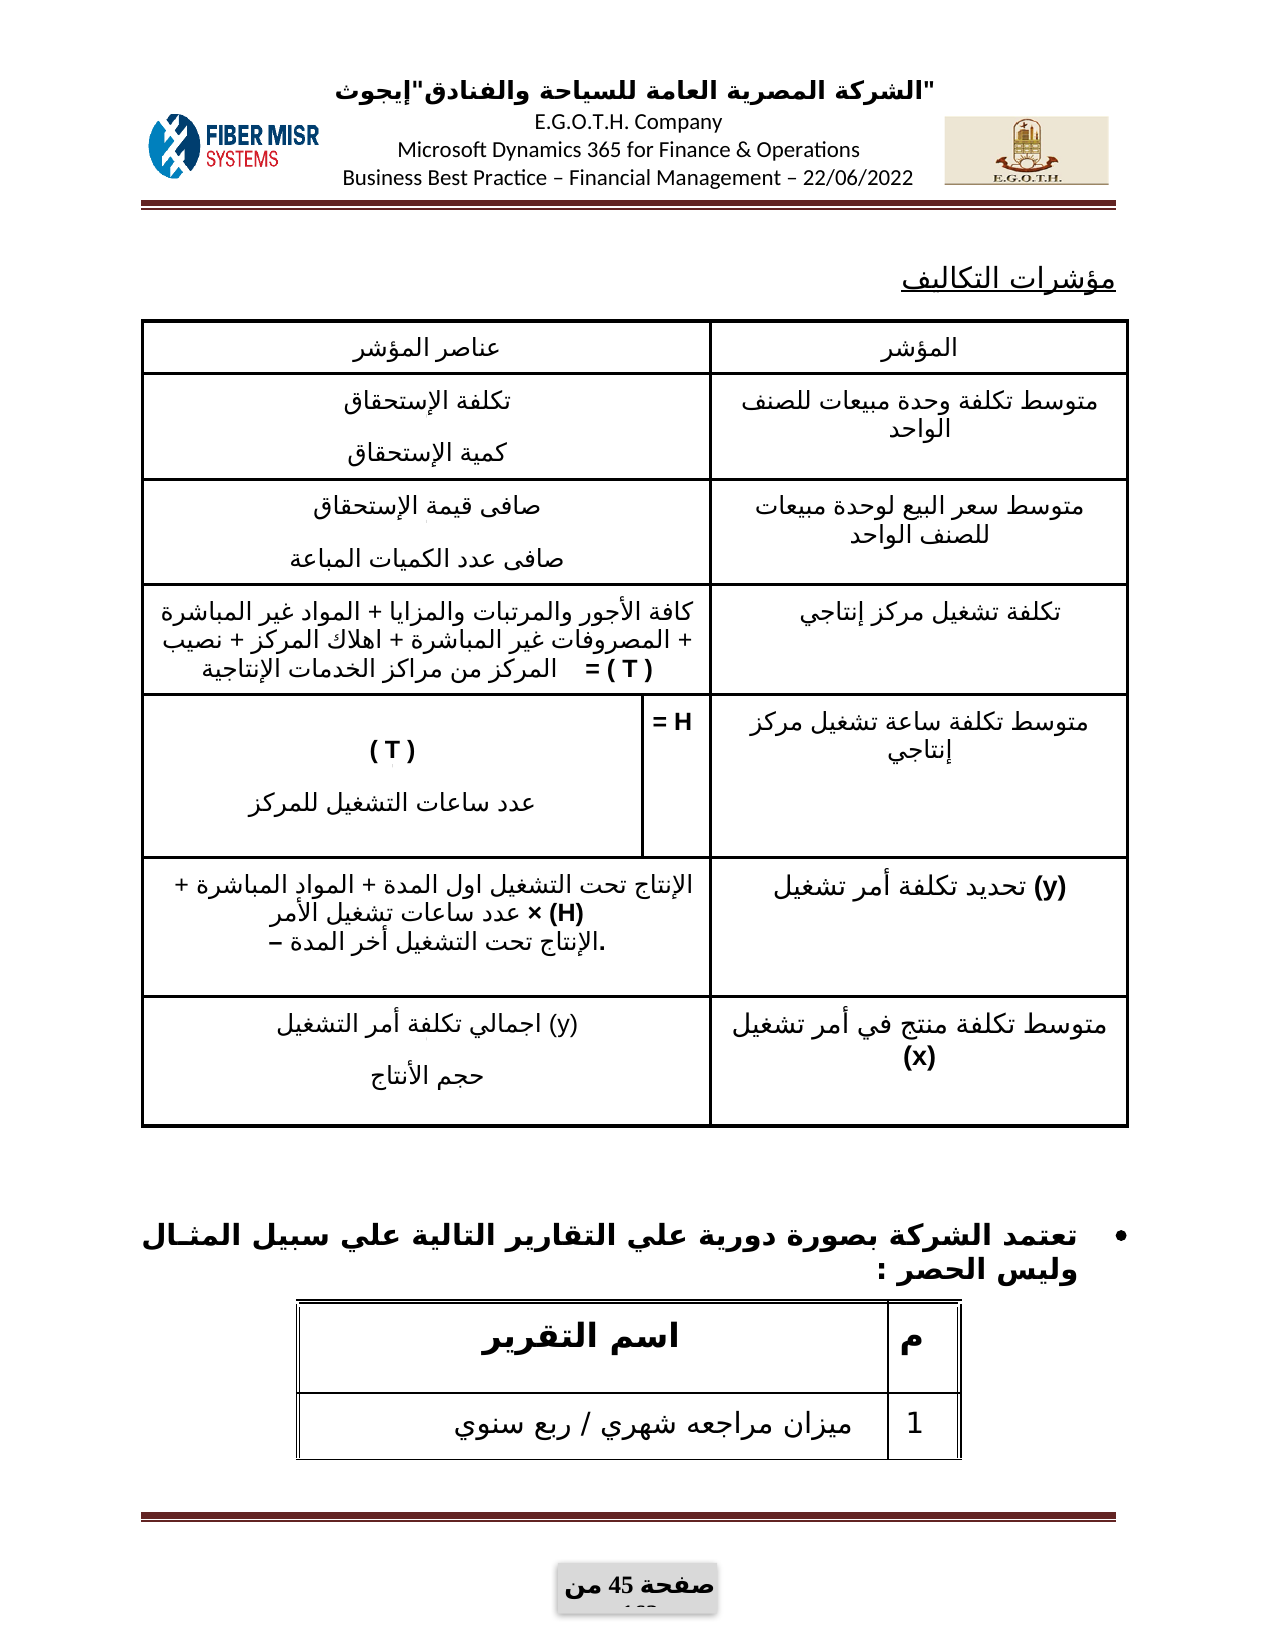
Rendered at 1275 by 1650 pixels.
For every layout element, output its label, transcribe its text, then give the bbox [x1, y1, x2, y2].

picture [944, 116, 1109, 185]
text مؤشرات التكاليف [141, 261, 1116, 295]
list تعتمد الشركة بصورة دورية علي التقارير التالية علي سبيل المثال وليس الحصر : [141, 1219, 1116, 1287]
picture [143, 104, 325, 186]
table_cell تكلفة الإستحقاق كمية الإستحقاق [144, 375, 709, 477]
table_header عناصر المؤشر [144, 323, 709, 372]
table_cell الإنتاج تحت التشغيل اول المدة + المواد المباشرة + عدد ساعات تشغيل الأمر × (H) – الإنتاج تحت التشغيل أخر المدة. [144, 859, 709, 995]
table_cell ( T ) عدد ساعات التشغيل للمركز [144, 696, 641, 856]
table_cell متوسط تكلفة ساعة تشغيل مركز إنتاجي [712, 696, 1126, 856]
table_cell ميزان مراجعه شهري / ربع سنوي [300, 1394, 887, 1458]
table_cell متوسط تكلفة منتج في أمر تشغيل (x) [712, 998, 1126, 1124]
table_cell تكلفة تشغيل مركز إنتاجي [712, 586, 1126, 693]
table_cell 1 [889, 1394, 957, 1458]
table_cell متوسط سعر البيع لوحدة مبيعات للصنف الواحد [712, 481, 1126, 583]
table_header المؤشر [712, 323, 1126, 372]
table_cell اجمالي تكلفة أمر التشغيل (y) حجم الأنتاج [144, 998, 709, 1124]
table_cell = H [644, 696, 709, 856]
table_cell صافى قيمة الإستحقاق صافى عدد الكميات المباعة [144, 481, 709, 583]
table_cell متوسط تكلفة وحدة مبيعات للصنف الواحد [712, 375, 1126, 477]
table_header اسم التقرير [298, 1303, 887, 1392]
table_header م [889, 1301, 959, 1392]
table_cell كافة الأجور والمرتبات والمزايا + المواد غير المباشرة + المصروفات غير المباشرة + اهلاك المركز + نصيب المركز من مراكز الخدمات الإنتاجية = ( T ) [144, 586, 709, 693]
table_cell تحديد تكلفة أمر تشغيل (y) [712, 859, 1126, 995]
